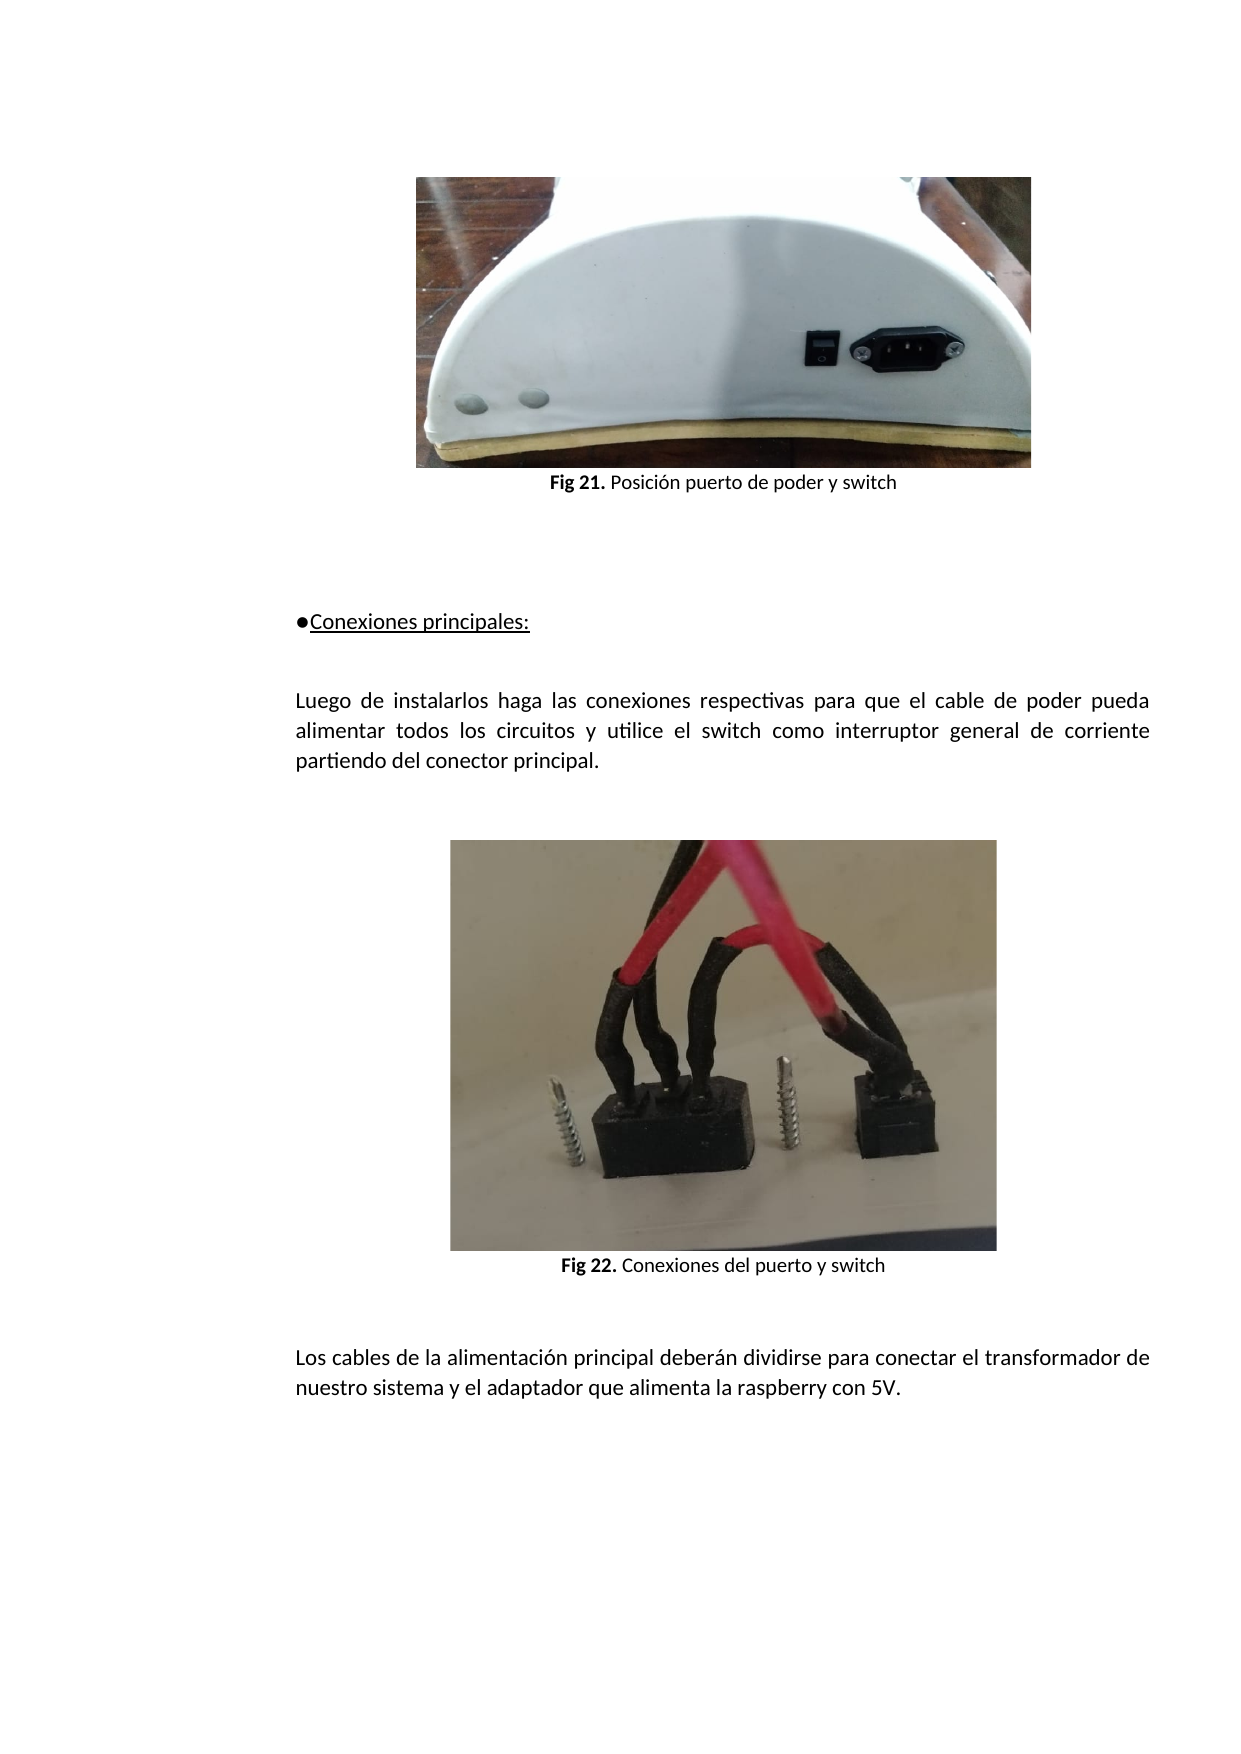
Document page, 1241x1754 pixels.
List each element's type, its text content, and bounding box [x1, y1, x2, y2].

picture [450, 840, 997, 1251]
picture [416, 177, 1032, 468]
text Luego de instalarlos haga las conexiones respectivas para que el cable de poder pueda alimentar todos los circuitos y utilice el switch como interruptor general de corriente partiendo del conector principal. [295, 686, 1152, 774]
text Los cables de la alimentación principal deberán dividirse para conectar el transformador de nuestro sistema y el adaptador que alimenta la raspberry con 5V. [295, 1343, 1152, 1401]
list Conexiones principales: [295, 607, 1152, 635]
